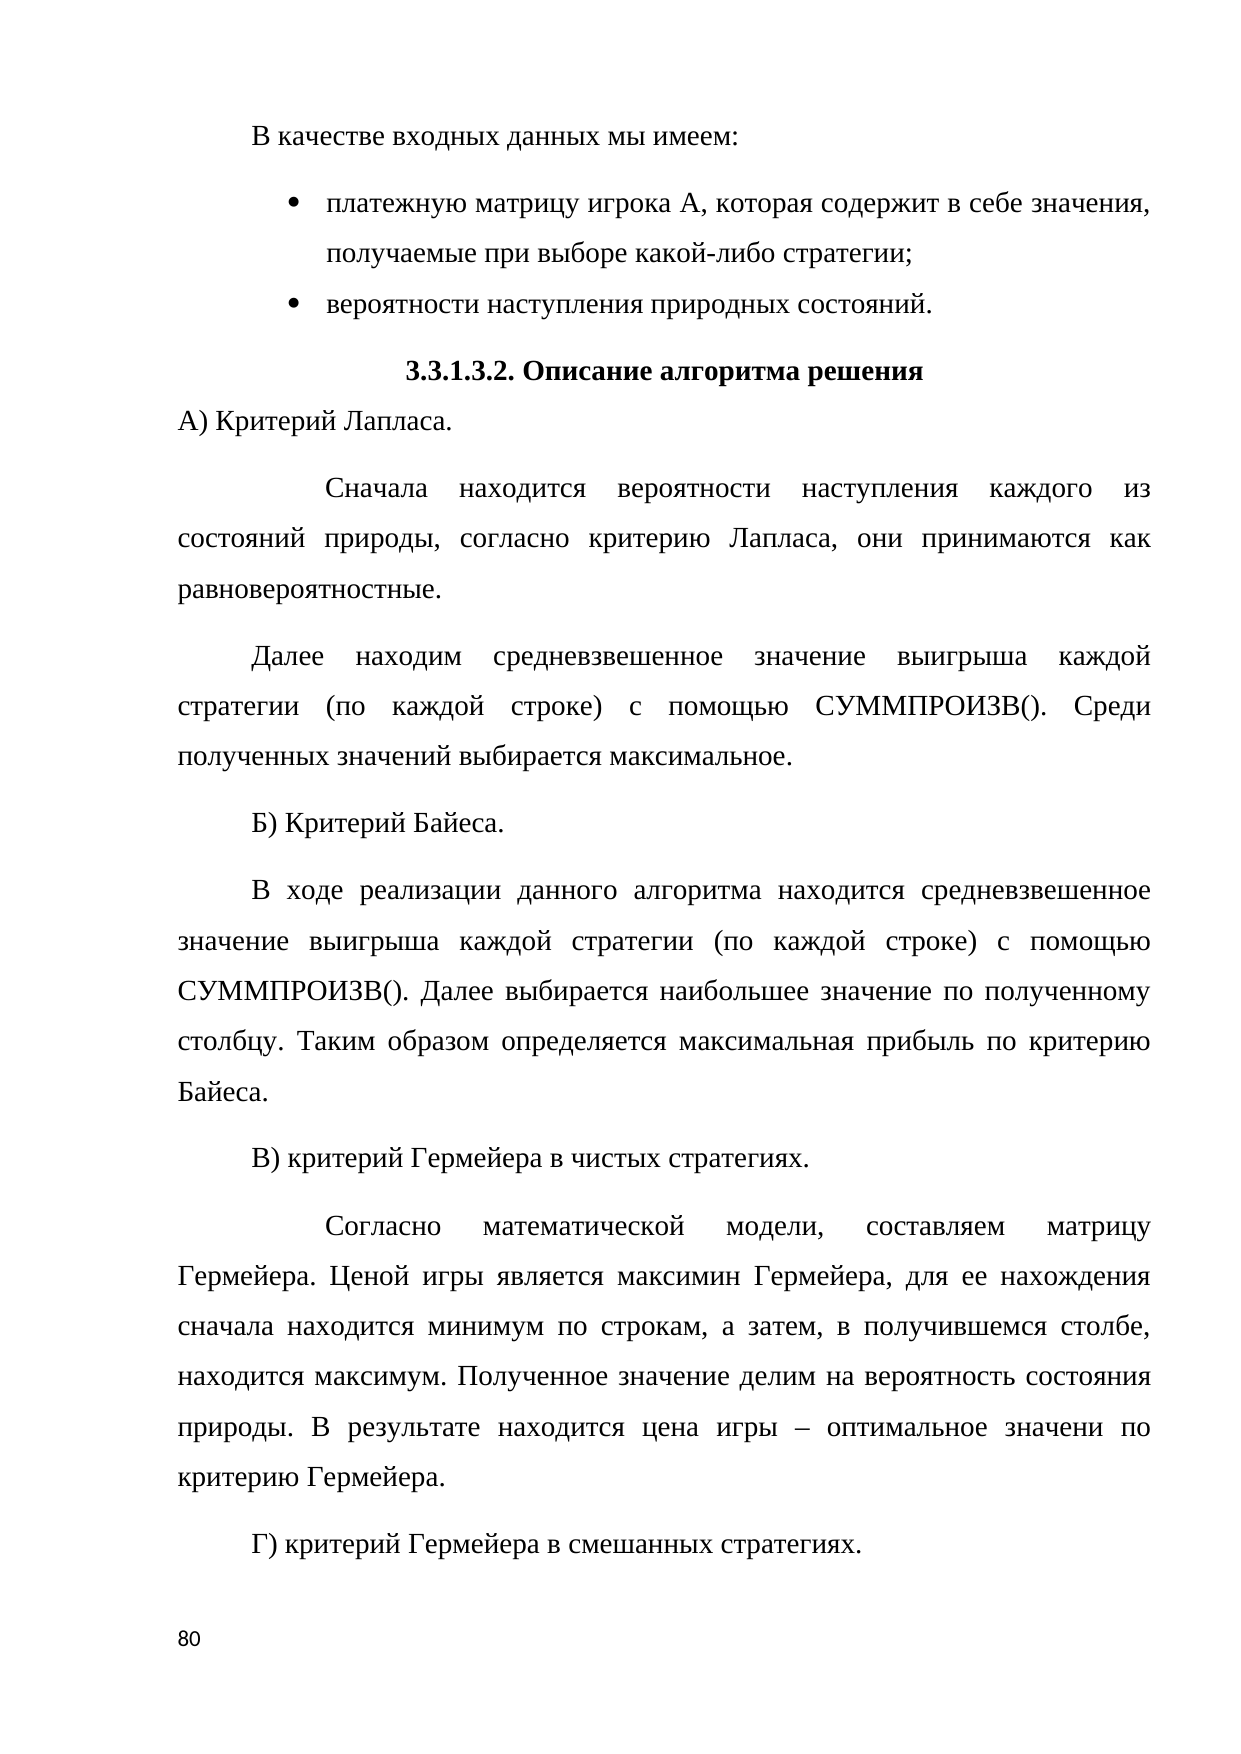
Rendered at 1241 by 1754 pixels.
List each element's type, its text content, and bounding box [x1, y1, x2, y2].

text А) Критерий Лапласа. [177, 403, 1152, 437]
text 3.3.1.3.2. Описание алгоритма решения [177, 353, 1152, 386]
text В ходе реализации данного алгоритма находится средневзвешенное значение выигрыша каждой стратегии (по каждой строке) с помощью СУММПРОИЗВ(). Далее выбирается наибольшее значение по полученному столбцу. Таким образом определяется максимальная прибыль по критерию Байеса. [177, 872, 1152, 1107]
text Б) Критерий Байеса. [177, 805, 1152, 839]
text Г) критерий Гермейера в смешанных стратегиях. [177, 1526, 1152, 1560]
list платежную матрицу игрока А, которая содержит в себе значения, получаемые при выборе какой-либо стратегии; [288, 185, 1152, 269]
text В качестве входных данных мы имеем: [177, 118, 1152, 152]
list вероятности наступления природных состояний. [288, 286, 1152, 319]
text Далее находим средневзвешенное значение выигрыша каждой стратегии (по каждой строке) с помощью СУММПРОИЗВ(). Среди полученных значений выбирается максимальное. [177, 638, 1152, 772]
text Согласно математической модели, составляем матрицу Гермейера. Ценой игры является максимин Гермейера, для ее нахождения сначала находится минимум по строкам, а затем, в получившемся столбе, находится максимум. Полученное значение делим на вероятность состояния природы. В результате находится цена игры – оптимальное значени по критерию Гермейера. [177, 1208, 1152, 1493]
text Сначала находится вероятности наступления каждого из состояний природы, согласно критерию Лапласа, они принимаются как равновероятностные. [177, 470, 1152, 604]
text В) критерий Гермейера в чистых стратегиях. [177, 1141, 1152, 1174]
